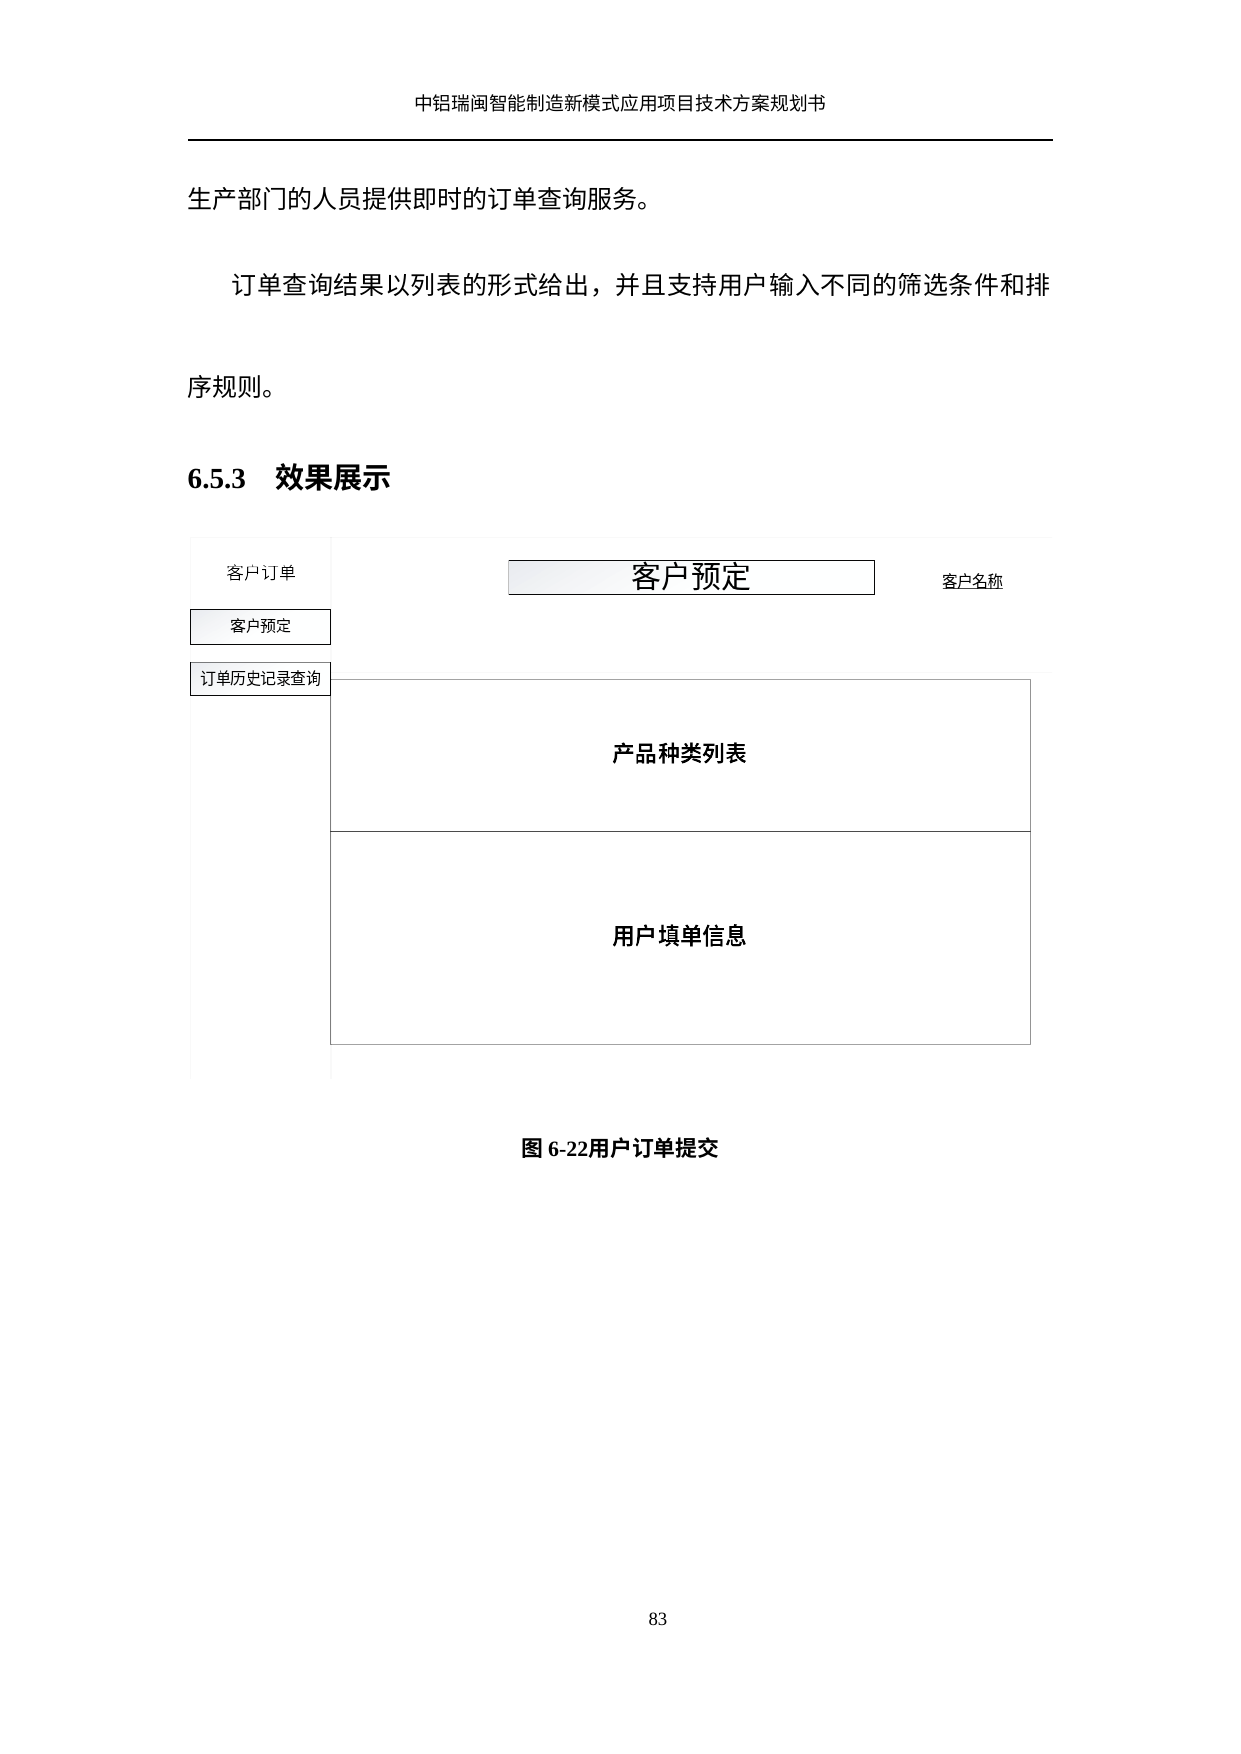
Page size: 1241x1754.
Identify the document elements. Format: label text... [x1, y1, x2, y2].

text 订单查询结果以列表的形式给出，并且支持用户输入不同的筛选条件和排序规则。 [187, 250, 1053, 420]
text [187, 164, 1053, 232]
subtitle 效果展示 [187, 455, 1053, 497]
